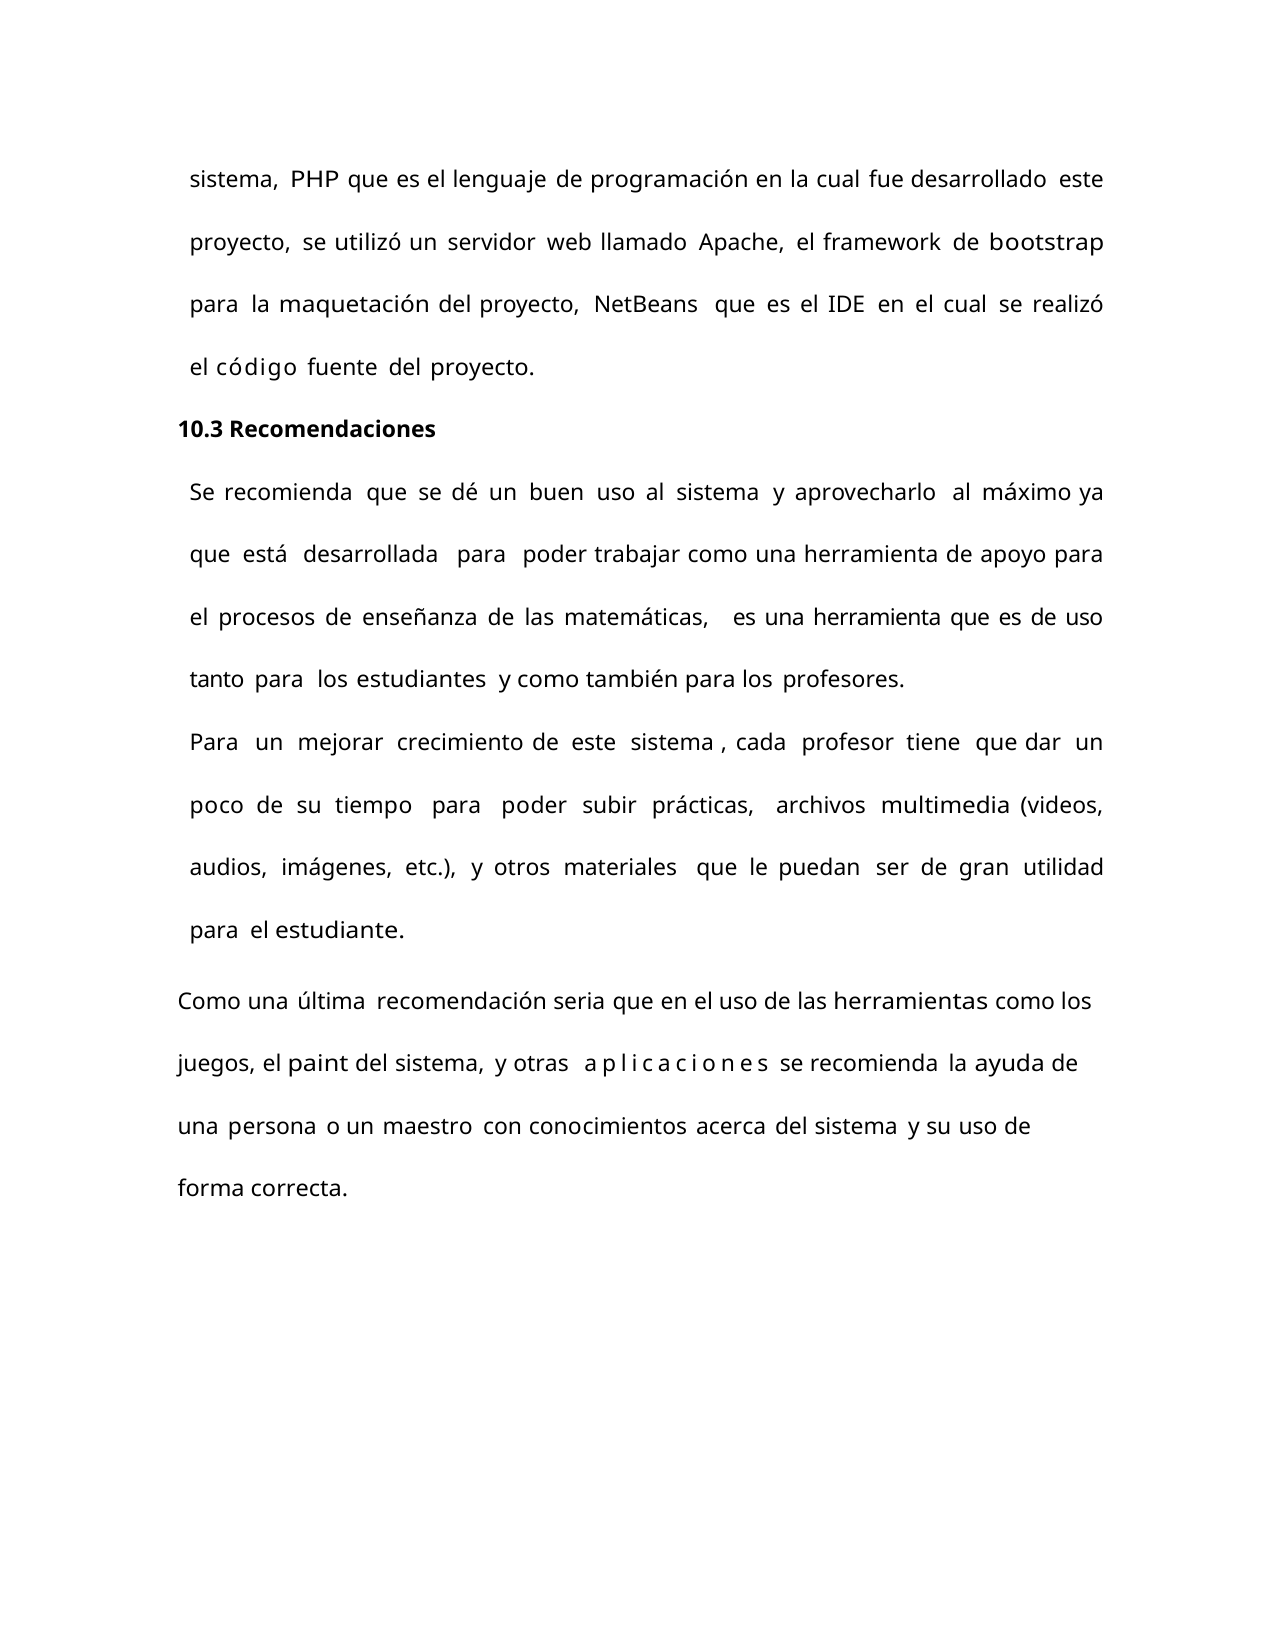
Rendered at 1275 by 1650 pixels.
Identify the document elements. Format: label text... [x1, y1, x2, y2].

subtitle 10.3 Recomendaciones [177, 413, 1157, 444]
text Se recomienda que se dé un buen uso al sistema y aprovecharlo al máximo ya que está desarrollada para poder trabajar como una herramienta de apoyo para el procesos de enseñanza de las matemáticas, es una herramienta que es de uso tanto para los estudiantes y como también para los profesores. [189, 476, 1104, 695]
text Para un mejorar crecimiento de este sistema , cada profesor tiene que dar un poco de su tiempo para poder subir prácticas, archivos multimedia (videos, audios, imágenes, etc.), y otros materiales que le puedan ser de gran utilidad para el estudiante. [189, 726, 1104, 945]
text Como una última recomendación seria que en el uso de las herramientas como los juegos, el paint del sistema, y otras aplicaciones se recomienda la ayuda de una persona o un maestro con conocimientos acerca del sistema y su uso de forma correcta. [177, 985, 1104, 1203]
